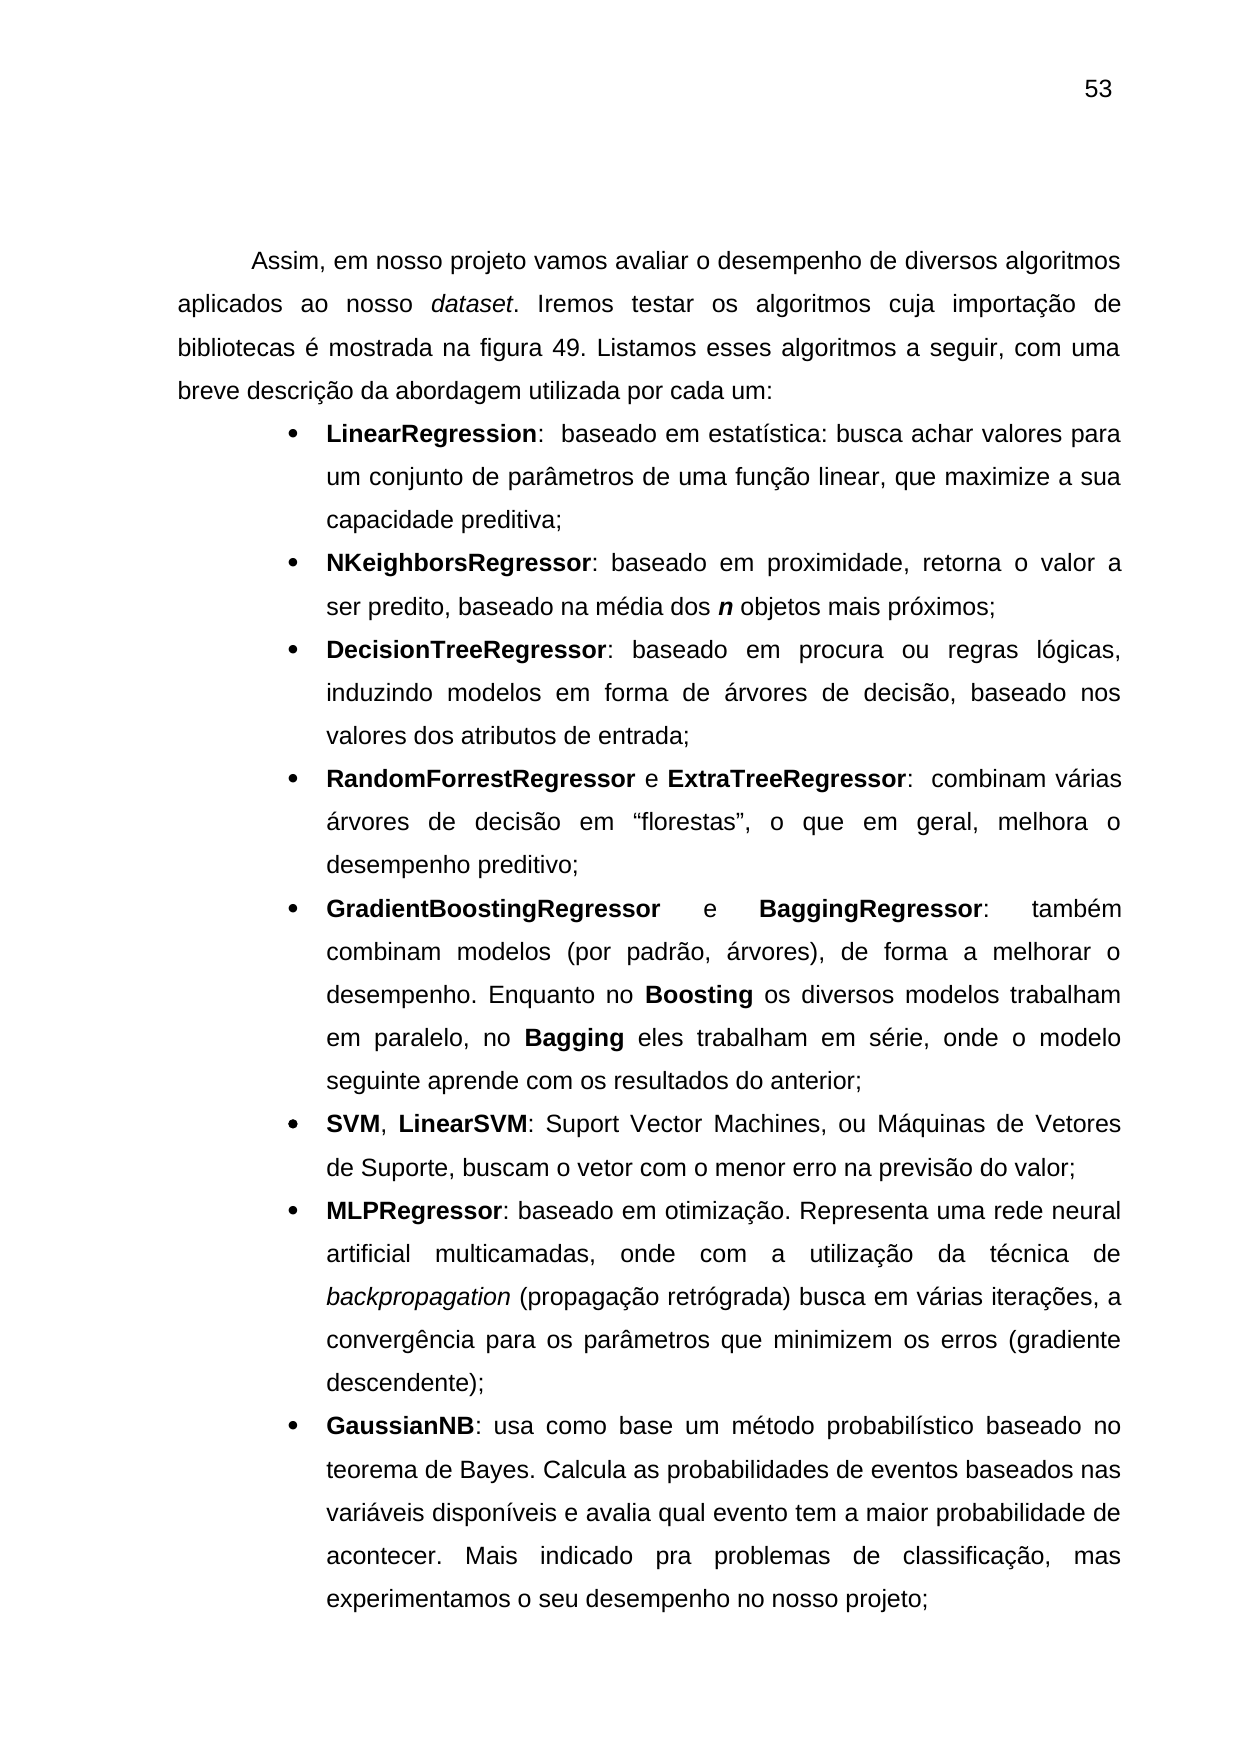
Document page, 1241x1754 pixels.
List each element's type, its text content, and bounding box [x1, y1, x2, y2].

list MLPRegressor: baseado em otimização. Representa uma rede neural artificial multicamadas, onde com a utilização da técnica de backpropagation (propagação retrógrada) busca em várias iterações, a convergência para os parâmetros que minimizem os erros (gradiente descendente); [288, 1196, 1122, 1397]
list GradientBoostingRegressor e BaggingRegressor: também combinam modelos (por padrão, árvores), de forma a melhorar o desempenho. Enquanto no Boosting os diversos modelos trabalham em paralelo, no Bagging eles trabalham em série, onde o modelo seguinte aprende com os resultados do anterior; [288, 893, 1122, 1095]
list SVM, LinearSVM: Suport Vector Machines, ou Máquinas de Vetores de Suporte, buscam o vetor com o menor erro na previsão do valor; [288, 1109, 1122, 1181]
list GaussianNB: usa como base um método probabilístico baseado no teorema de Bayes. Calcula as probabilidades de eventos baseados nas variáveis disponíveis e avalia qual evento tem a maior probabilidade de acontecer. Mais indicado pra problemas de classificação, mas experimentamos o seu desempenho no nosso projeto; [288, 1411, 1122, 1613]
text Assim, em nosso projeto vamos avaliar o desempenho de diversos algoritmos aplicados ao nosso dataset. Iremos testar os algoritmos cuja importação de bibliotecas é mostrada na figura 49. Listamos esses algoritmos a seguir, com uma breve descrição da abordagem utilizada por cada um: [177, 246, 1122, 404]
list NKeighborsRegressor: baseado em proximidade, retorna o valor a ser predito, baseado na média dos n objetos mais próximos; [288, 548, 1122, 620]
list LinearRegression: baseado em estatística: busca achar valores para um conjunto de parâmetros de uma função linear, que maximize a sua capacidade preditiva; [288, 419, 1122, 534]
list RandomForrestRegressor e ExtraTreeRegressor: combinam várias árvores de decisão em “florestas”, o que em geral, melhora o desempenho preditivo; [288, 764, 1122, 879]
list DecisionTreeRegressor: baseado em procura ou regras lógicas, induzindo modelos em forma de árvores de decisão, baseado nos valores dos atributos de entrada; [288, 634, 1122, 750]
